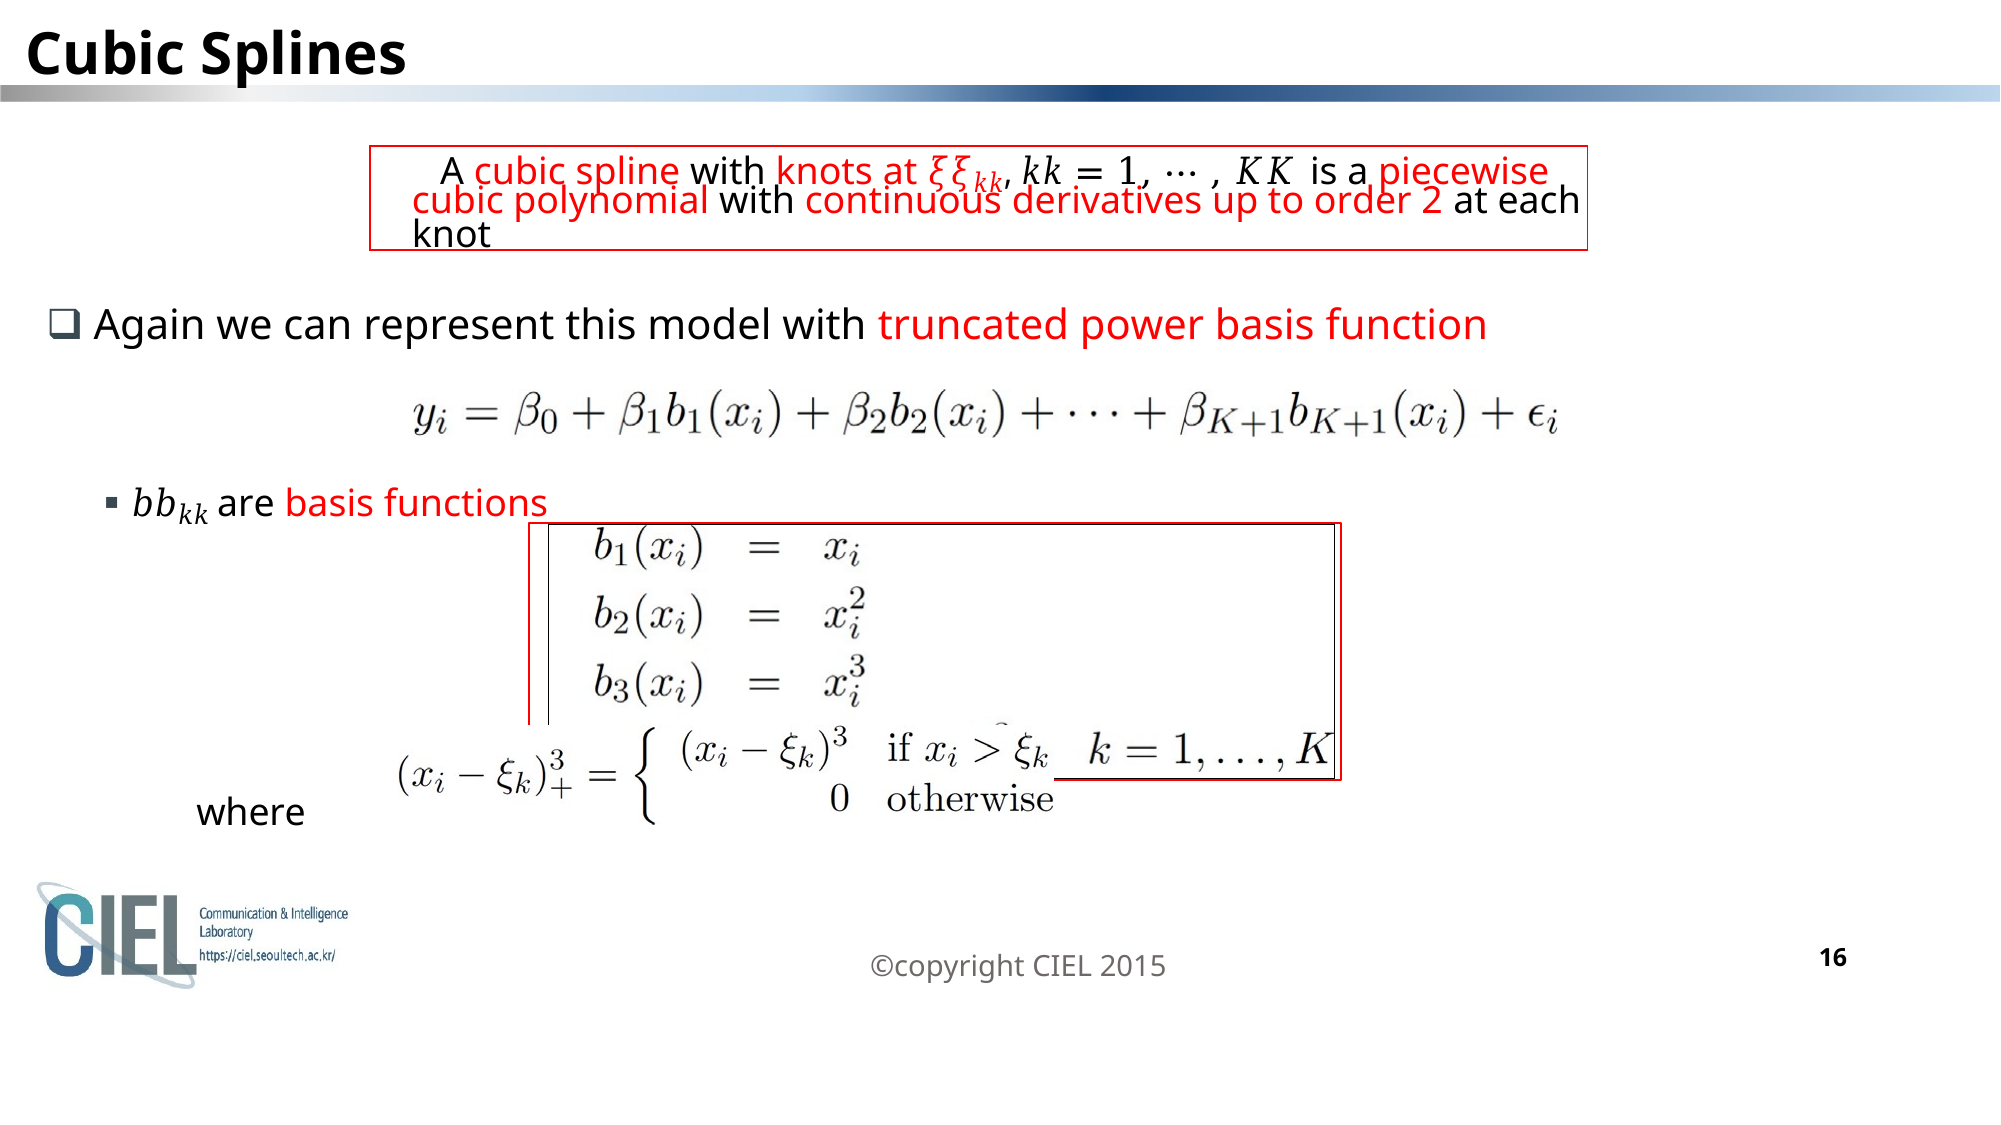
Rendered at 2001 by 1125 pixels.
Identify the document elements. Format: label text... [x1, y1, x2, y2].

text ©copyright CIEL 2015 16 [870, 939, 1960, 985]
subtitle Cubic Splines [25, 0, 1960, 93]
picture [398, 530, 1334, 825]
list 𝑏𝑏𝑘𝑘 are basis functions [103, 417, 1960, 530]
picture [413, 389, 1558, 438]
list Again we can represent this model with truncated power basis function [46, 295, 1960, 352]
picture [32, 872, 356, 991]
text where [196, 725, 1960, 836]
picture [0, 85, 2000, 102]
